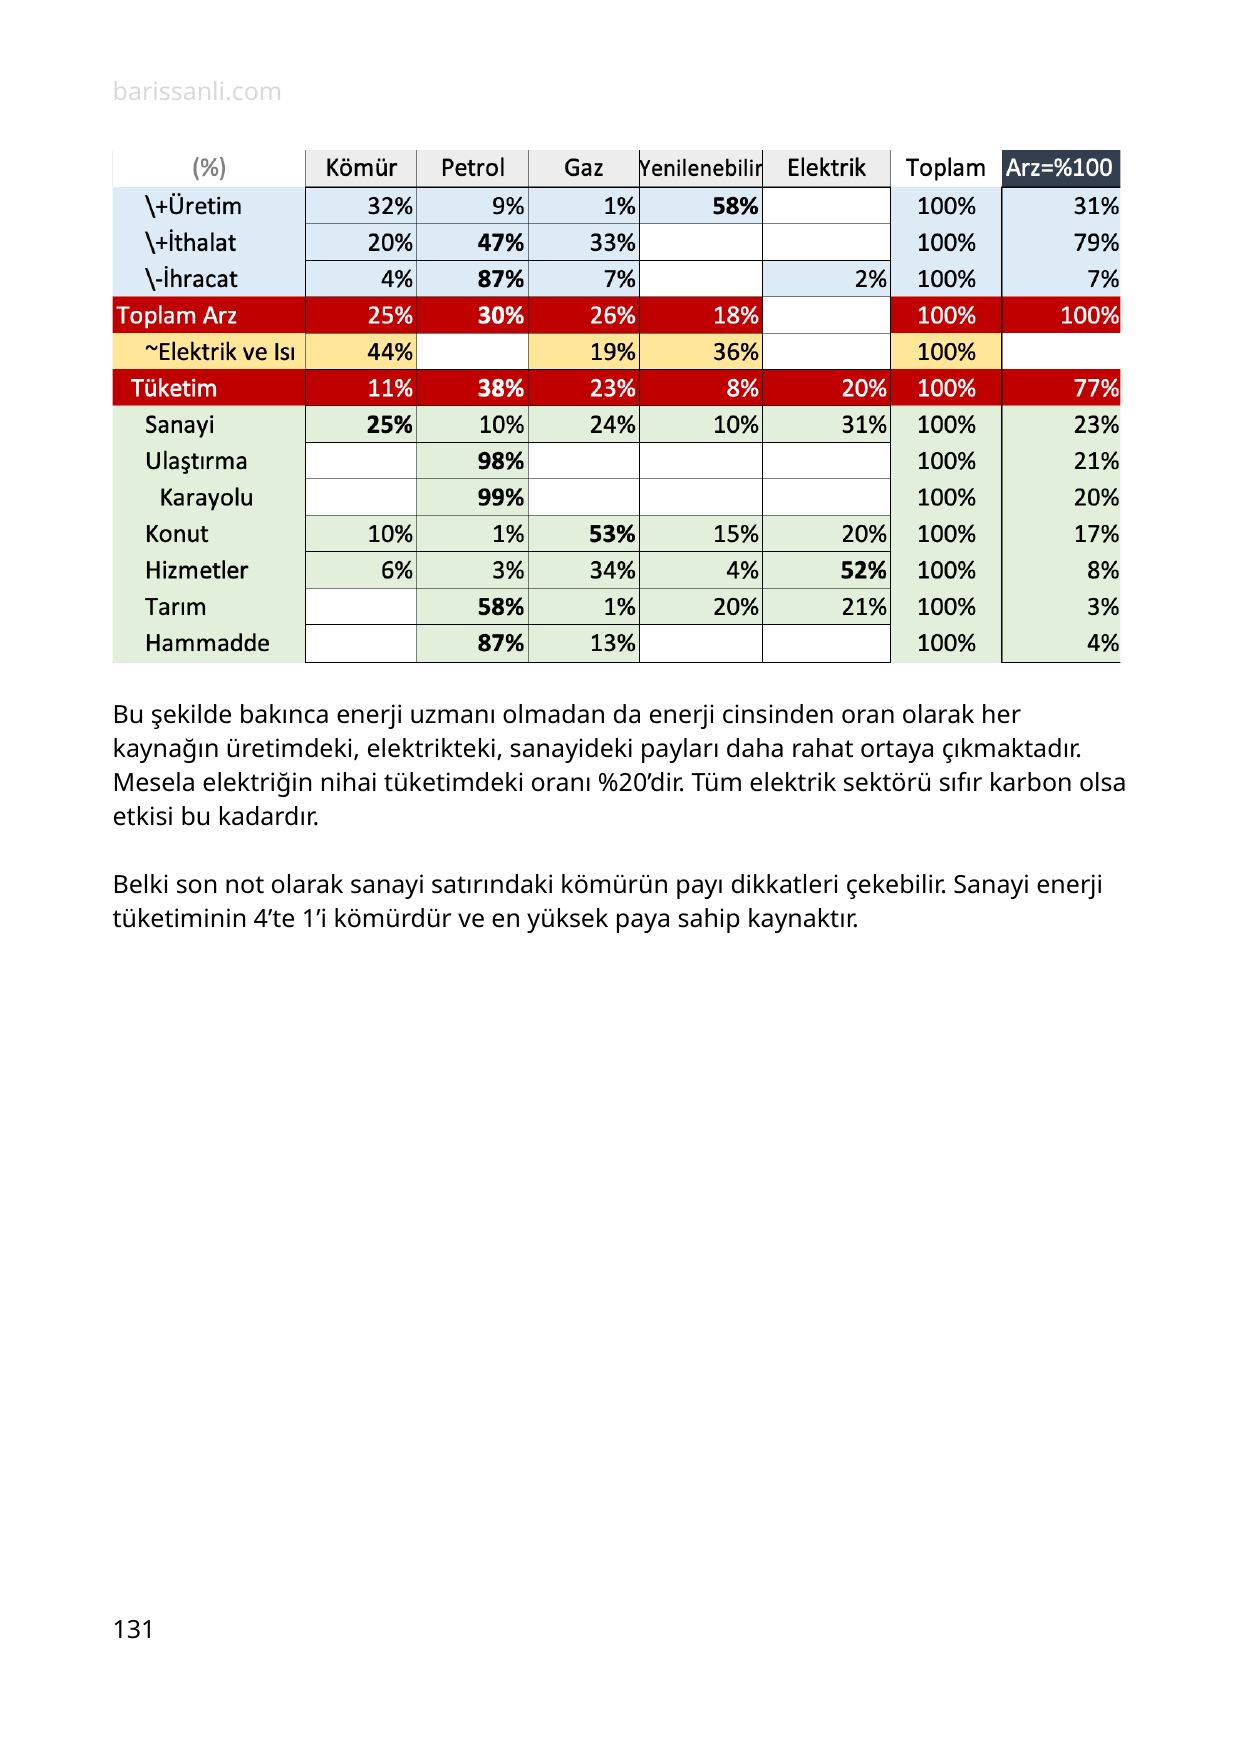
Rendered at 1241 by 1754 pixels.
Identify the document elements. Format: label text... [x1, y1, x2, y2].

text Belki son not olarak sanayi satırındaki kömürün payı dikkatleri çekebilir. Sanayi enerji tüketiminin 4’te 1’i kömürdür ve en yüksek paya sahip kaynaktır. [112, 867, 1128, 935]
text Bu şekilde bakınca enerji uzmanı olmadan da enerji cinsinden oran olarak her kaynağın üretimdeki, elektrikteki, sanayideki payları daha rahat ortaya çıkmaktadır. Mesela elektriğin nihai tüketimdeki oranı %20’dir. Tüm elektrik sektörü sıfır karbon olsa etkisi bu kadardır. [112, 697, 1128, 833]
picture [112, 150, 1121, 663]
